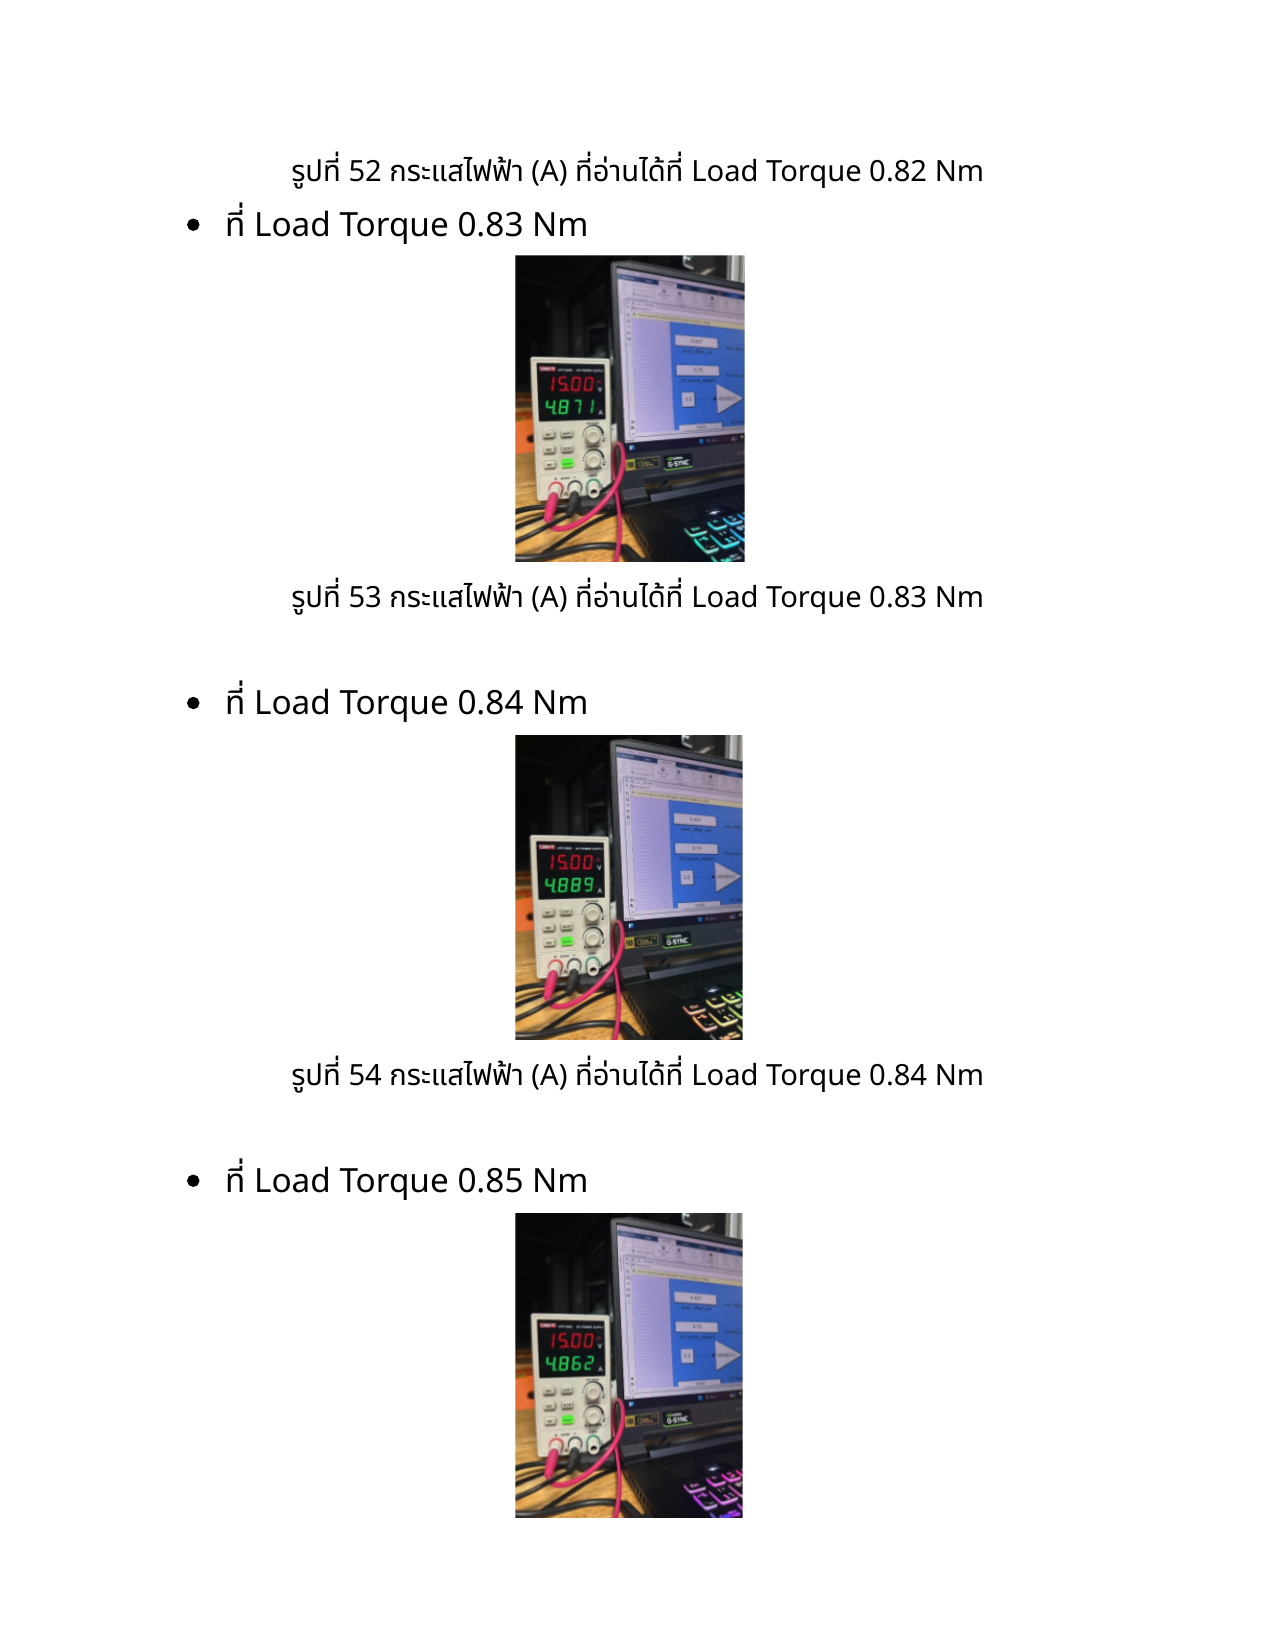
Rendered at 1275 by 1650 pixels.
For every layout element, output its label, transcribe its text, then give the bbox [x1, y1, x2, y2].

list ที่ Load Torque 0.83 Nm [187, 201, 1162, 251]
list ที่ Load Torque 0.85 Nm [187, 1157, 1162, 1207]
text รูปที่ 54 กระแสไฟฟ้า (A) ที่อ่านได้ที่ Load Torque 0.84 Nm [112, 737, 1162, 1098]
picture [515, 1213, 743, 1518]
picture [515, 255, 745, 562]
text รูปที่ 52 กระแสไฟฟ้า (A) ที่อ่านได้ที่ Load Torque 0.82 Nm [112, 150, 1162, 194]
text รูปที่ 53 กระแสไฟฟ้า (A) ที่อ่านได้ที่ Load Torque 0.83 Nm [112, 259, 1162, 620]
picture [515, 735, 743, 1040]
list ที่ Load Torque 0.84 Nm [187, 679, 1162, 730]
